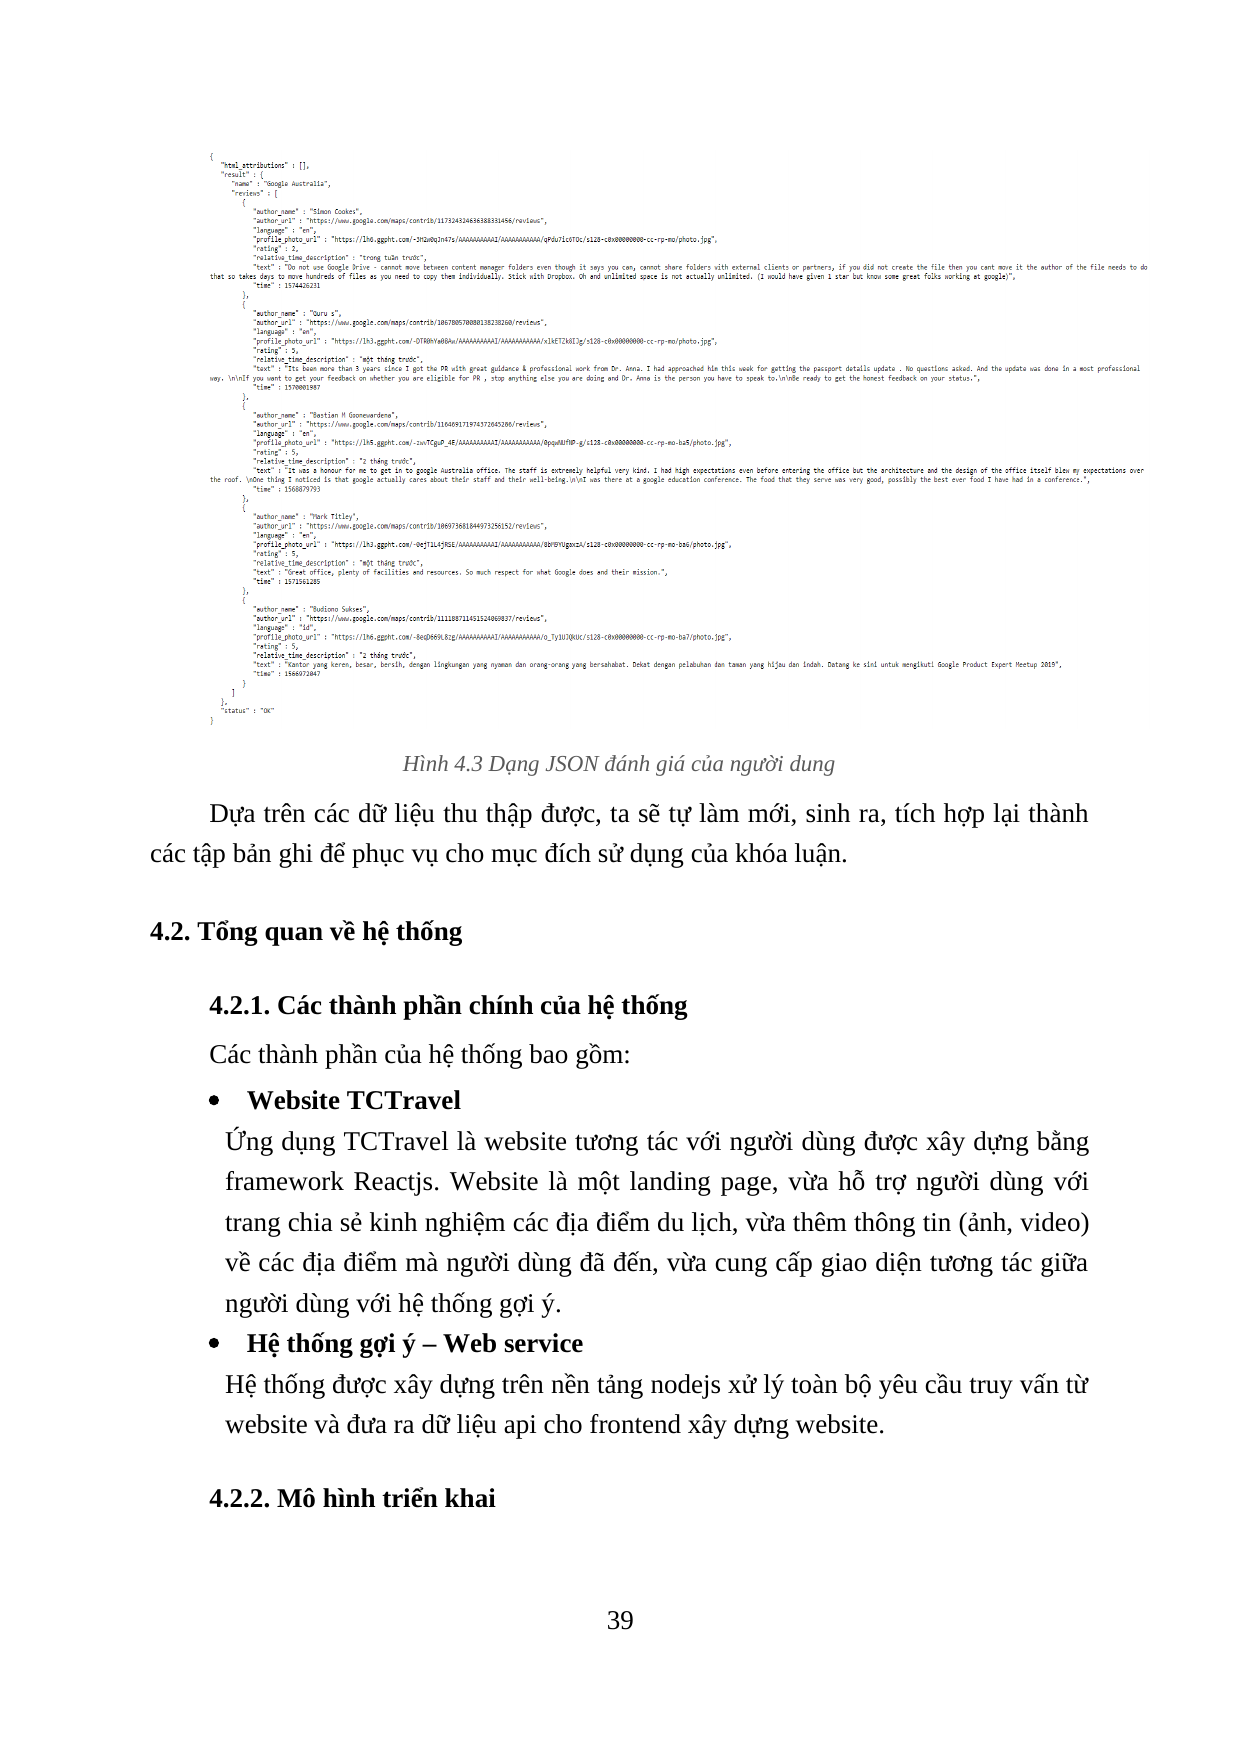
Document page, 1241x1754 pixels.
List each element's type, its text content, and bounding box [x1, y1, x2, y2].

text Dựa trên các dữ liệu thu thập được, ta sẽ tự làm mới, sinh ra, tích hợp lại thành các tập bản ghi để phục vụ cho mục đích sử dụng của khóa luận. [150, 797, 1090, 868]
subtitle 4.2.2. Mô hình triển khai [150, 1482, 1090, 1513]
text Hình 4.3 Dạng JSON đánh giá của người dung [150, 750, 1090, 777]
list Hệ thống gợi ý – Web service [209, 1327, 1090, 1358]
list Website TCTravel [209, 1084, 1090, 1116]
picture [209, 150, 1150, 729]
list Ứng dụng TCTravel là website tương tác với người dùng được xây dựng bằng framework Reactjs. Website là một landing page, vừa hỗ trợ người dùng với trang chia sẻ kinh nghiệm các địa điểm du lịch, vừa thêm thông tin (ảnh, video) về các địa điểm mà người dùng đã đến, vừa cung cấp giao diện tương tác giữa người dùng với hệ thống gợi ý. [225, 1125, 1090, 1318]
subtitle 4.2. Tổng quan về hệ thống [150, 915, 1090, 946]
list Hệ thống được xây dựng trên nền tảng nodejs xử lý toàn bộ yêu cầu truy vấn từ website và đưa ra dữ liệu api cho frontend xây dựng website. [225, 1368, 1090, 1439]
subtitle 4.2.1. Các thành phần chính của hệ thống [150, 989, 1090, 1020]
text Các thành phần của hệ thống bao gồm: [150, 1038, 1090, 1069]
